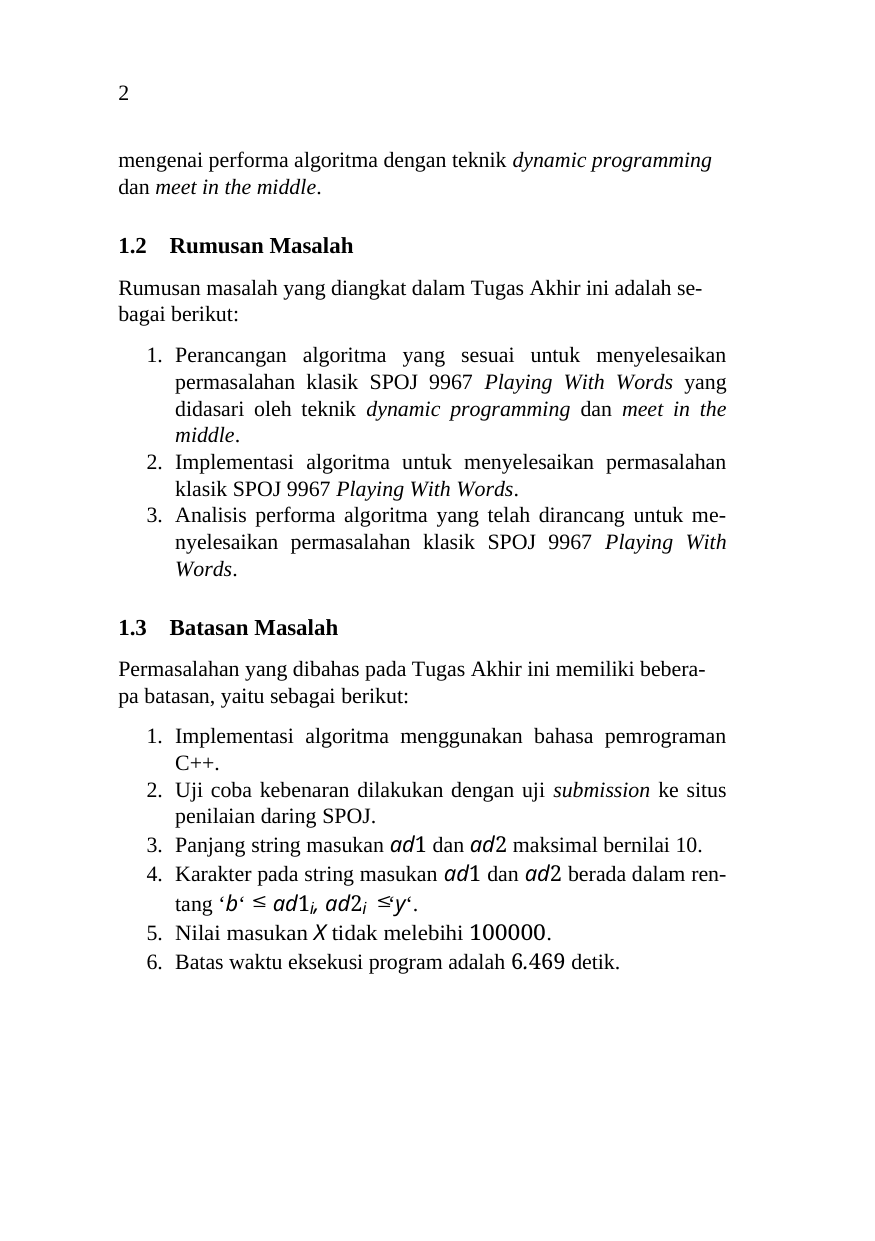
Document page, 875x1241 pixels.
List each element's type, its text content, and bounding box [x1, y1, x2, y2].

list Implementasi algoritma menggunakan bahasa pemrograman C++. [146, 723, 727, 775]
text Permasalahan yang dibahas pada Tugas Akhir ini memiliki bebera- pa batasan, yaitu sebagai berikut: [118, 656, 726, 708]
text Rumusan masalah yang diangkat dalam Tugas Akhir ini adalah se- bagai berikut: [118, 275, 727, 327]
list Analisis performa algoritma yang telah dirancang untuk me- nyelesaikan permasalahan klasik SPOJ 9967 Playing With Words. [146, 502, 727, 581]
subtitle Batasan Masalah [118, 614, 755, 640]
list Batas waktu eksekusi program adalah 6.469 detik. [146, 946, 755, 976]
text dan meet in the middle. [118, 174, 755, 199]
subtitle Rumusan Masalah [118, 233, 755, 259]
list Implementasi algoritma untuk menyelesaikan permasalahan klasik SPOJ 9967 Playing With Words. [146, 449, 727, 501]
list Perancangan algoritma yang sesuai untuk menyelesaikan permasalahan klasik SPOJ 9967 Playing With Words yang didasari oleh teknik dynamic programming dan meet in the middle. [146, 342, 727, 447]
list Panjang string masukan ad1 dan ad2 maksimal bernilai 10. [146, 830, 755, 858]
list Nilai masukan X tidak melebihi 100000. [146, 918, 755, 945]
list Uji coba kebenaran dilakukan dengan uji submission ke situs penilaian daring SPOJ. [146, 777, 727, 829]
list Karakter pada string masukan ad1 dan ad2 berada dalam ren- tang ‘b‘ ad1i, ad2i ‘y‘. [146, 858, 727, 918]
text mengenai performa algoritma dengan teknik dynamic programming [118, 147, 755, 172]
